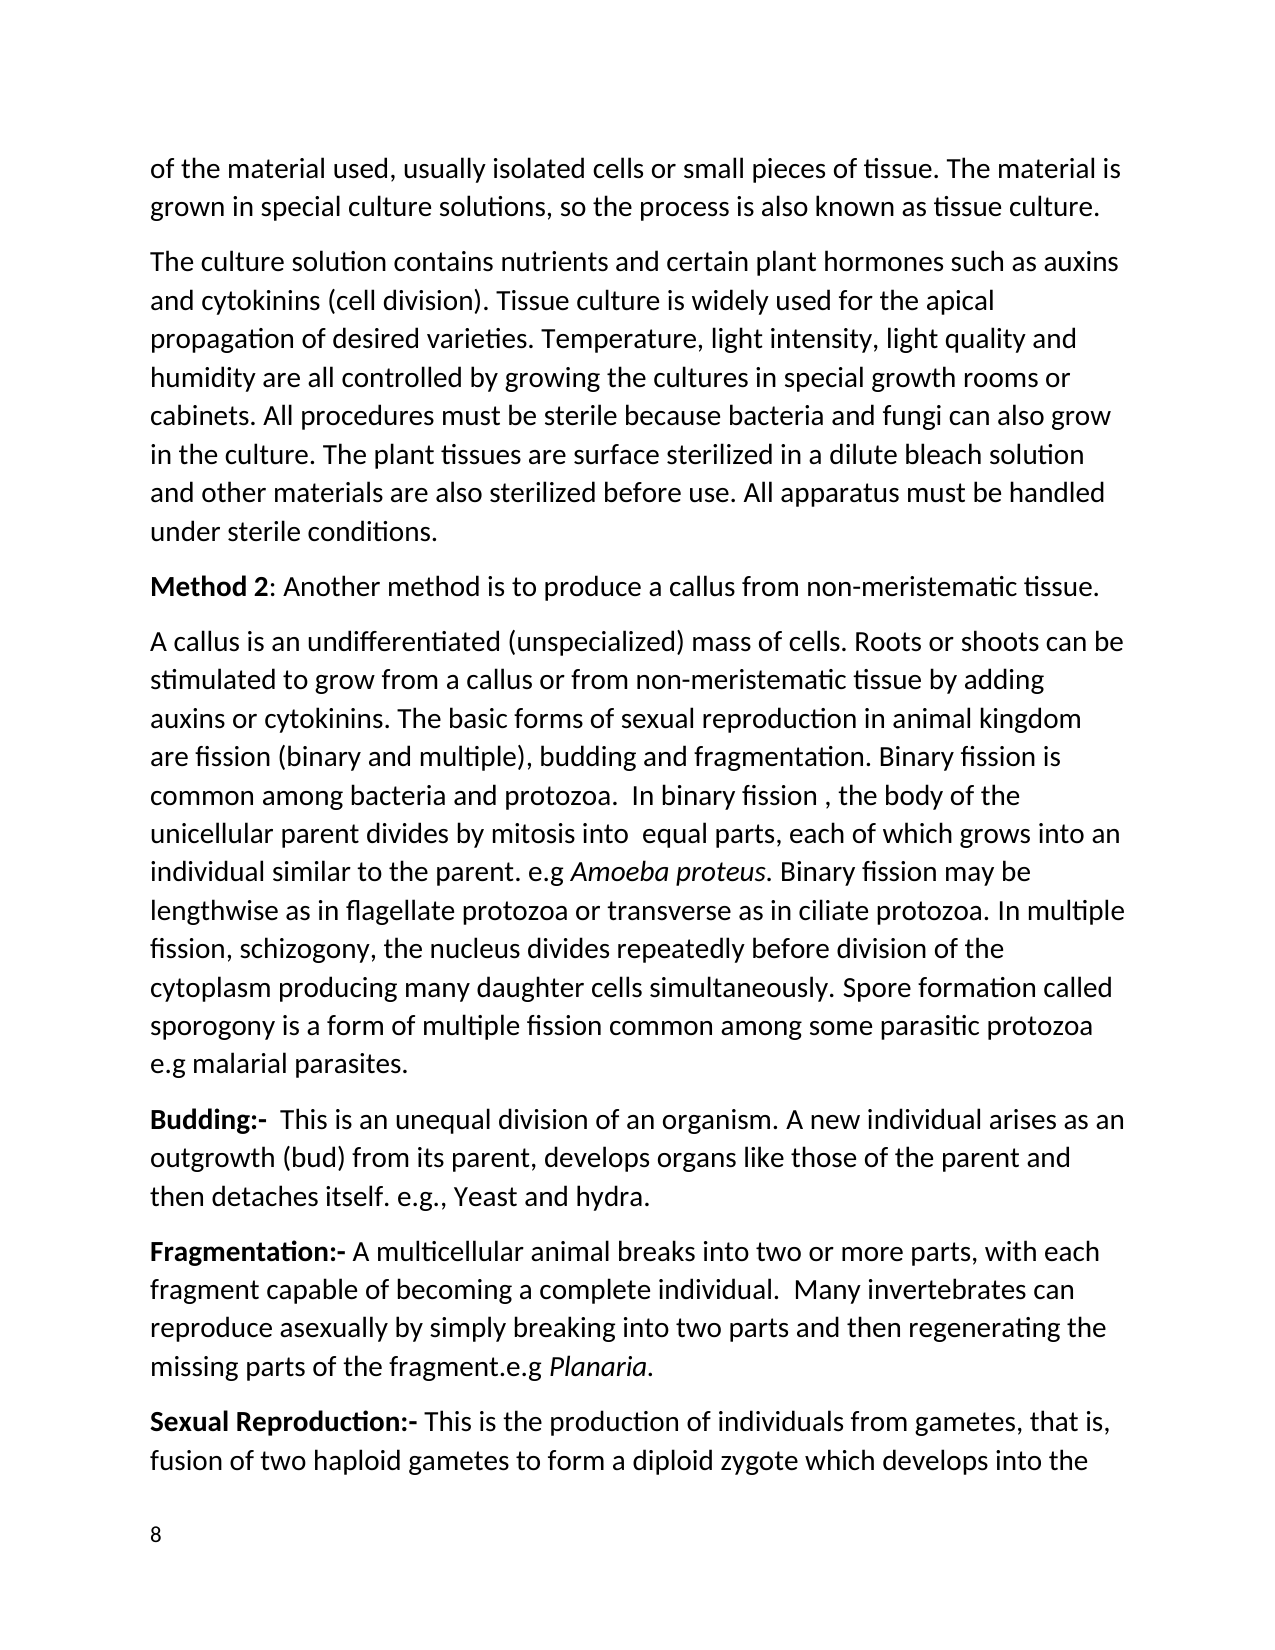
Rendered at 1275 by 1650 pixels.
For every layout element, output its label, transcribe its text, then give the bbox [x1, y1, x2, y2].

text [150, 150, 1125, 224]
text The culture solution contains nutrients and certain plant hormones such as auxins and cytokinins (cell division). Tissue culture is widely used for the apical propagation of desired varieties. Temperature, light intensity, light quality and humidity are all controlled by growing the cultures in special growth rooms or cabinets. All procedures must be sterile because bacteria and fungi can also grow in the culture. The plant tissues are surface sterilized in a dilute bleach solution and other materials are also sterilized before use. All apparatus must be handled under sterile conditions. [150, 243, 1125, 548]
text Fragmentation:- A multicellular animal breaks into two or more parts, with each fragment capable of becoming a complete individual. Many invertebrates can reproduce asexually by simply breaking into two parts and then regenerating the missing parts of the fragment.e.g Planaria. [150, 1233, 1125, 1384]
text Budding:- This is an unequal division of an organism. A new individual arises as an outgrowth (bud) from its parent, develops organs like those of the parent and then detaches itself. e.g., Yeast and hydra. [150, 1101, 1125, 1213]
text A callus is an undifferentiated (unspecialized) mass of cells. Roots or shoots can be stimulated to grow from a callus or from non-meristematic tissue by adding auxins or cytokinins. The basic forms of sexual reproduction in animal kingdom are fission (binary and multiple), budding and fragmentation. Binary fission is common among bacteria and protozoa. In binary fission , the body of the unicellular parent divides by mitosis into equal parts, each of which grows into an individual similar to the parent. e.g Amoeba proteus. Binary fission may be lengthwise as in flagellate protozoa or transverse as in ciliate protozoa. In multiple fission, schizogony, the nucleus divides repeatedly before division of the cytoplasm producing many daughter cells simultaneously. Spore formation called sporogony is a form of multiple fission common among some parasitic protozoa e.g malarial parasites. [150, 623, 1125, 1081]
text Method 2: Another method is to produce a callus from non-meristematic tissue. [150, 568, 1125, 603]
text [150, 1403, 1125, 1477]
